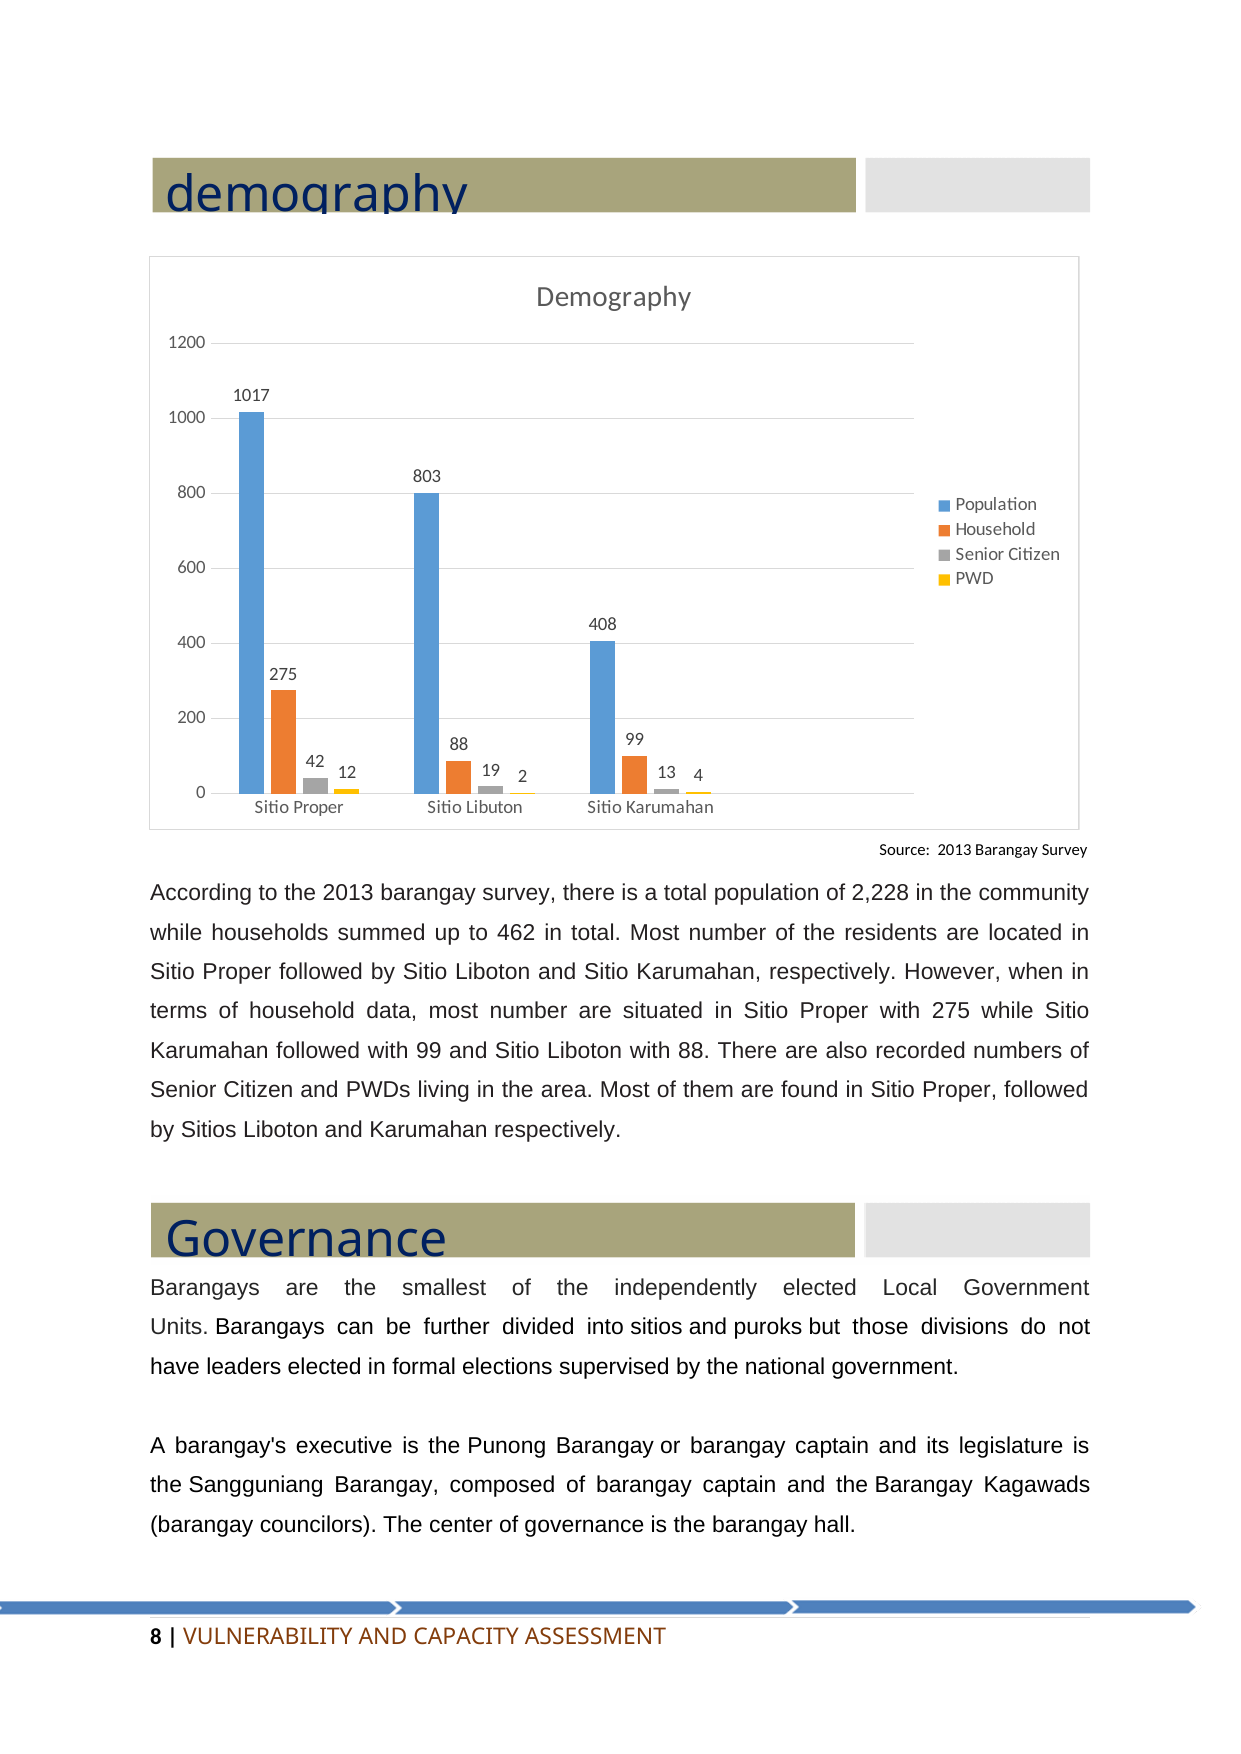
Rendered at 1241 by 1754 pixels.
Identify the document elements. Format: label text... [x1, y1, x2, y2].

text Barangays are the smallest of the independently elected Local Government Units. Barangays can be further divided into sitios and puroks but those divisions do not have leaders elected in formal elections supervised by the national government. [150, 1300, 1090, 1379]
text Source: 2013 Barangay Survey [150, 839, 1087, 860]
picture [0, 1597, 1202, 1618]
picture [152, 150, 1091, 220]
text A barangay's executive is the Punong Barangay or barangay captain and its legislature is the Sangguniang Barangay, composed of barangay captain and the Barangay Kagawads (barangay councilors). The center of governance is the barangay hall. [150, 1432, 1090, 1537]
picture [151, 1195, 1091, 1265]
text According to the 2013 barangay survey, there is a total population of 2,228 in the community while households summed up to 462 in total. Most number of the residents are located in Sitio Proper followed by Sitio Liboton and Sitio Karumahan, respectively. However, when in terms of household data, most number are situated in Sitio Proper with 275 while Sitio Karumahan followed with 99 and Sitio Liboton with 88. There are also recorded numbers of Senior Citizen and PWDs living in the area. Most of them are found in Sitio Proper, followed by Sitios Liboton and Karumahan respectively. [150, 879, 1090, 1142]
